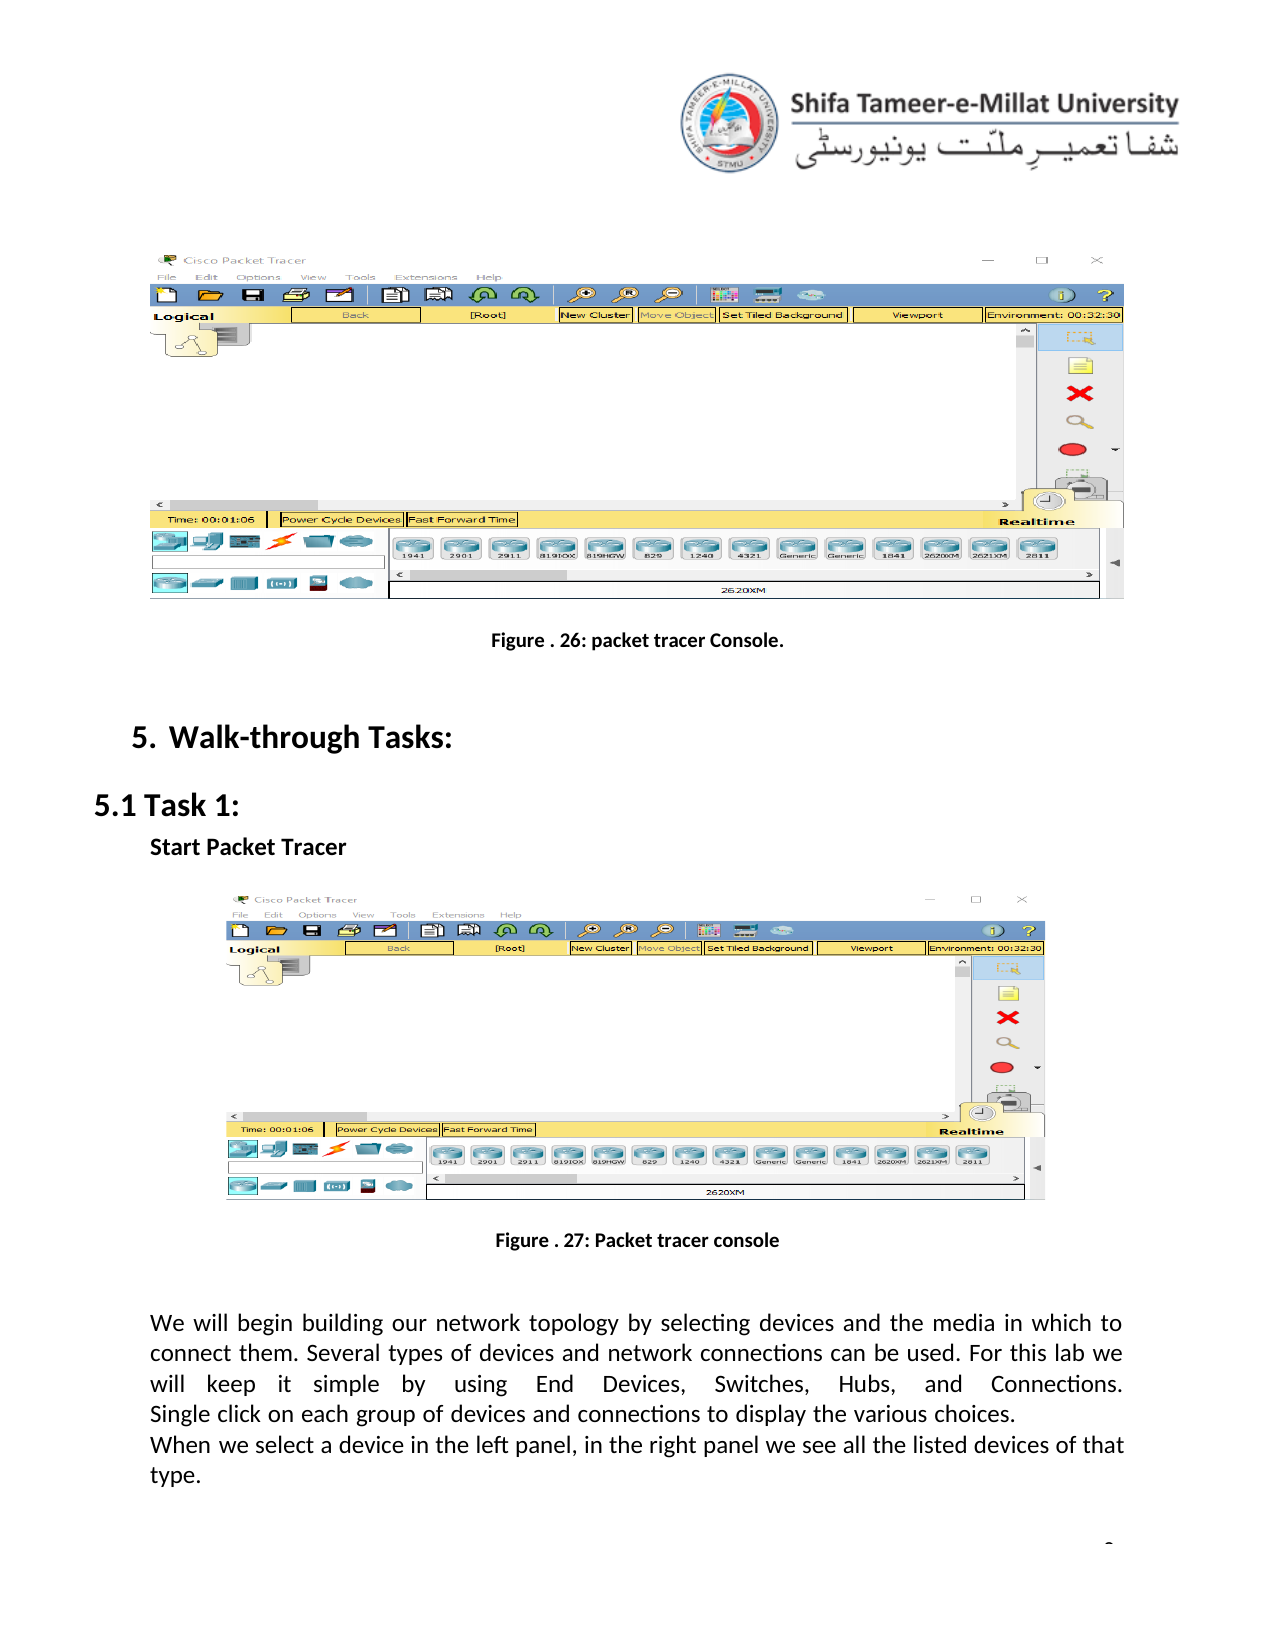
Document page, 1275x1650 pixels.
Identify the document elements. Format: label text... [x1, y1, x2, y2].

text Figure . 26: packet tracer Console. [94, 627, 1181, 652]
subtitle Walk-through Tasks: [131, 716, 1181, 757]
text Figure . 27: Packet tracer console [361, 1227, 913, 1253]
picture [150, 255, 1124, 599]
text When we select a device in the left panel, in the right panel we see all the listed devices of that type. [150, 1429, 1125, 1490]
subtitle 5.1 Task 1: [94, 783, 1181, 824]
text Start Packet Tracer [150, 831, 1181, 861]
picture [226, 896, 1046, 1200]
text We will begin building our network topology by selecting devices and the media in which to connect them. Several types of devices and network connections can be used. For this lab we will keep it simple by using End Devices, Switches, Hubs, and Connections. Single click on each group of devices and connections to display the various choices. [150, 1307, 1125, 1429]
picture [678, 28, 1182, 221]
